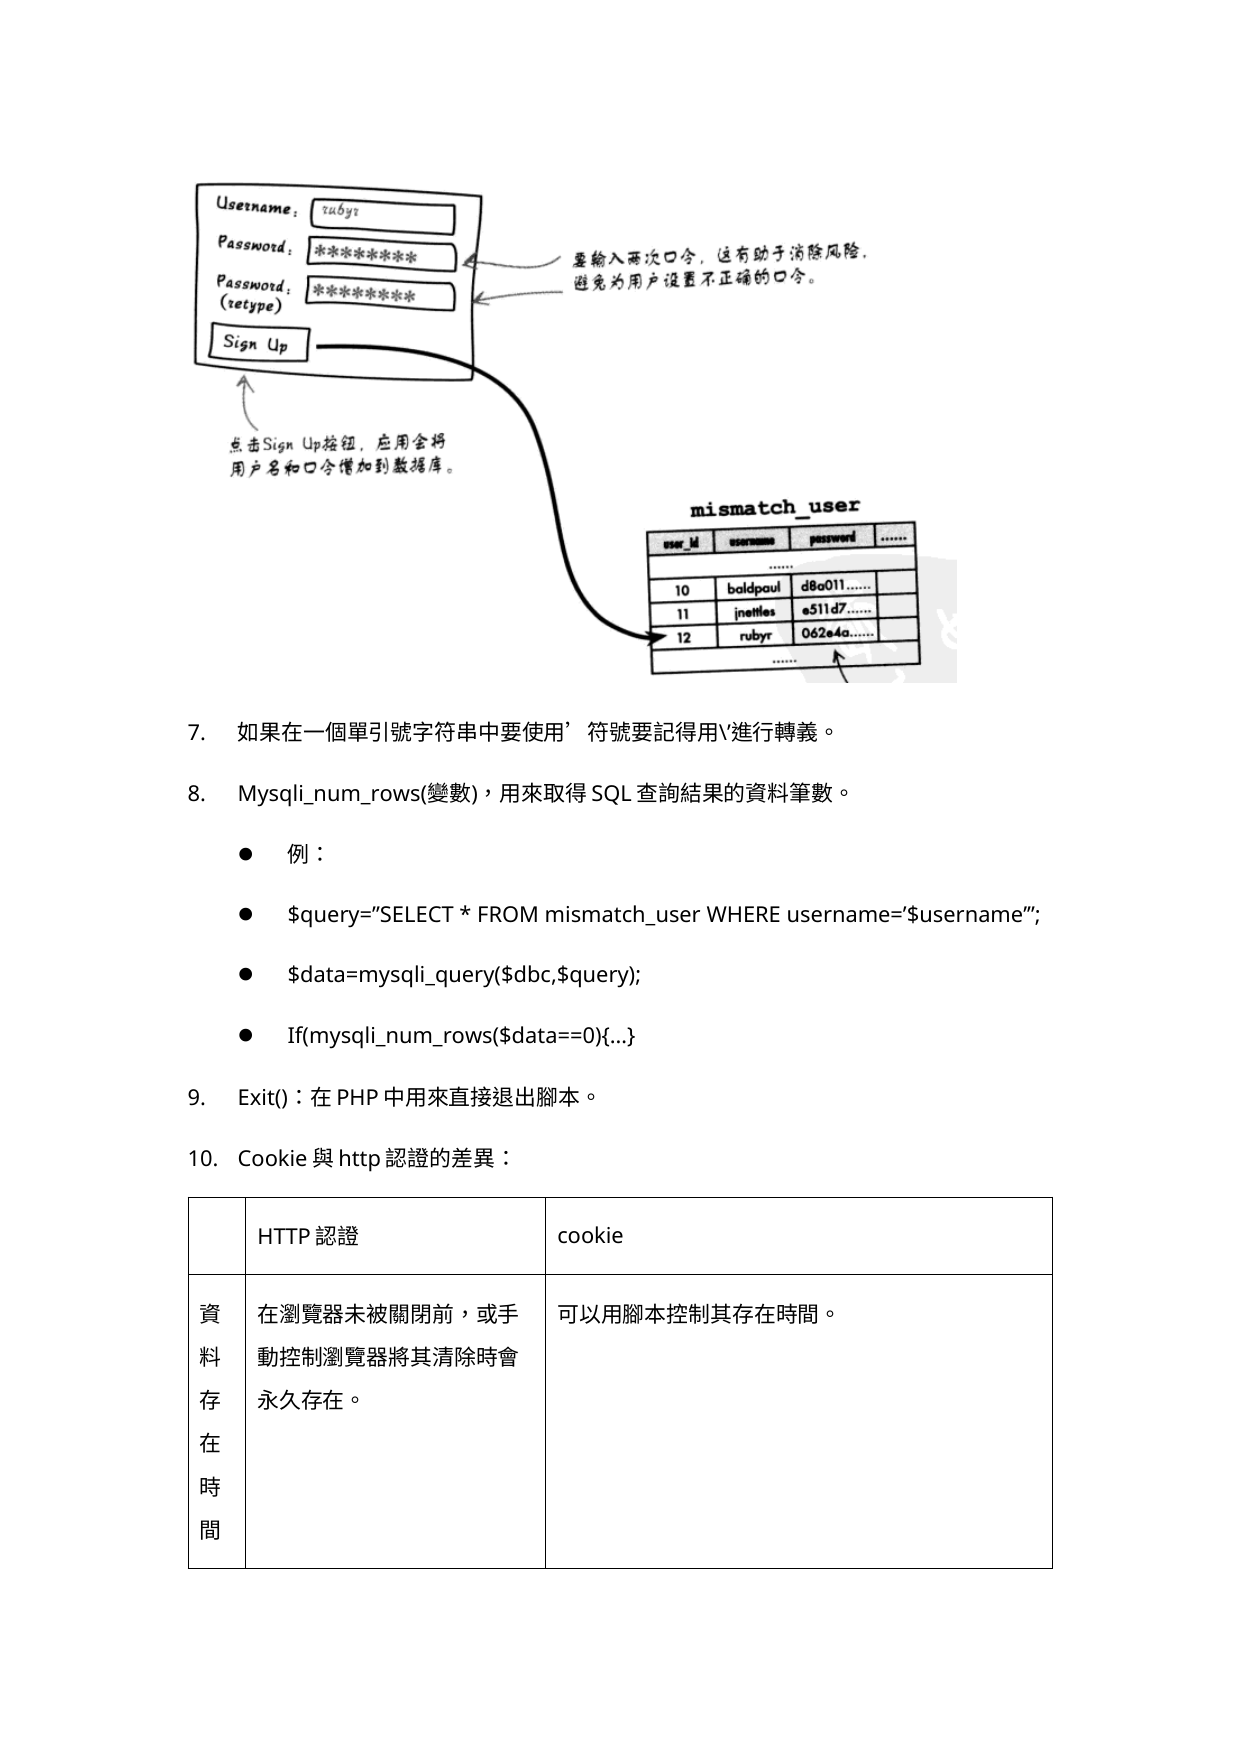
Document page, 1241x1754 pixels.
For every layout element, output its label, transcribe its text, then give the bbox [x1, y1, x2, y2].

picture [187, 171, 957, 683]
list Exit()：在PHP中用來直接退出腳本。 [187, 1077, 1053, 1114]
table_header [189, 1198, 245, 1274]
list $query=”SELECT * FROM mismatch_user WHERE username=’$username’”; [237, 895, 1053, 932]
list 例： [237, 834, 1053, 872]
list Cookie與http認證的差異： [187, 1138, 1053, 1175]
table_header HTTP認證 [246, 1198, 545, 1274]
list Mysqli_num_rows(變數)，用來取得SQL查詢結果的資料筆數。 [187, 773, 1053, 811]
list $data=mysqli_query($dbc,$query); [237, 956, 1053, 993]
table_cell 在瀏覽器未被關閉前，或手動控制瀏覽器將其清除時會永久存在。 [246, 1275, 545, 1568]
list If(mysqli_num_rows($data==0){…} [237, 1016, 1053, 1054]
table_header cookie [546, 1198, 1052, 1274]
table_cell 資料存在時間 [189, 1275, 245, 1568]
list 如果在一個單引號字符串中要使用’符號要記得用\’進行轉義。 [187, 712, 1053, 750]
table_cell 可以用腳本控制其存在時間。 [546, 1275, 1052, 1568]
